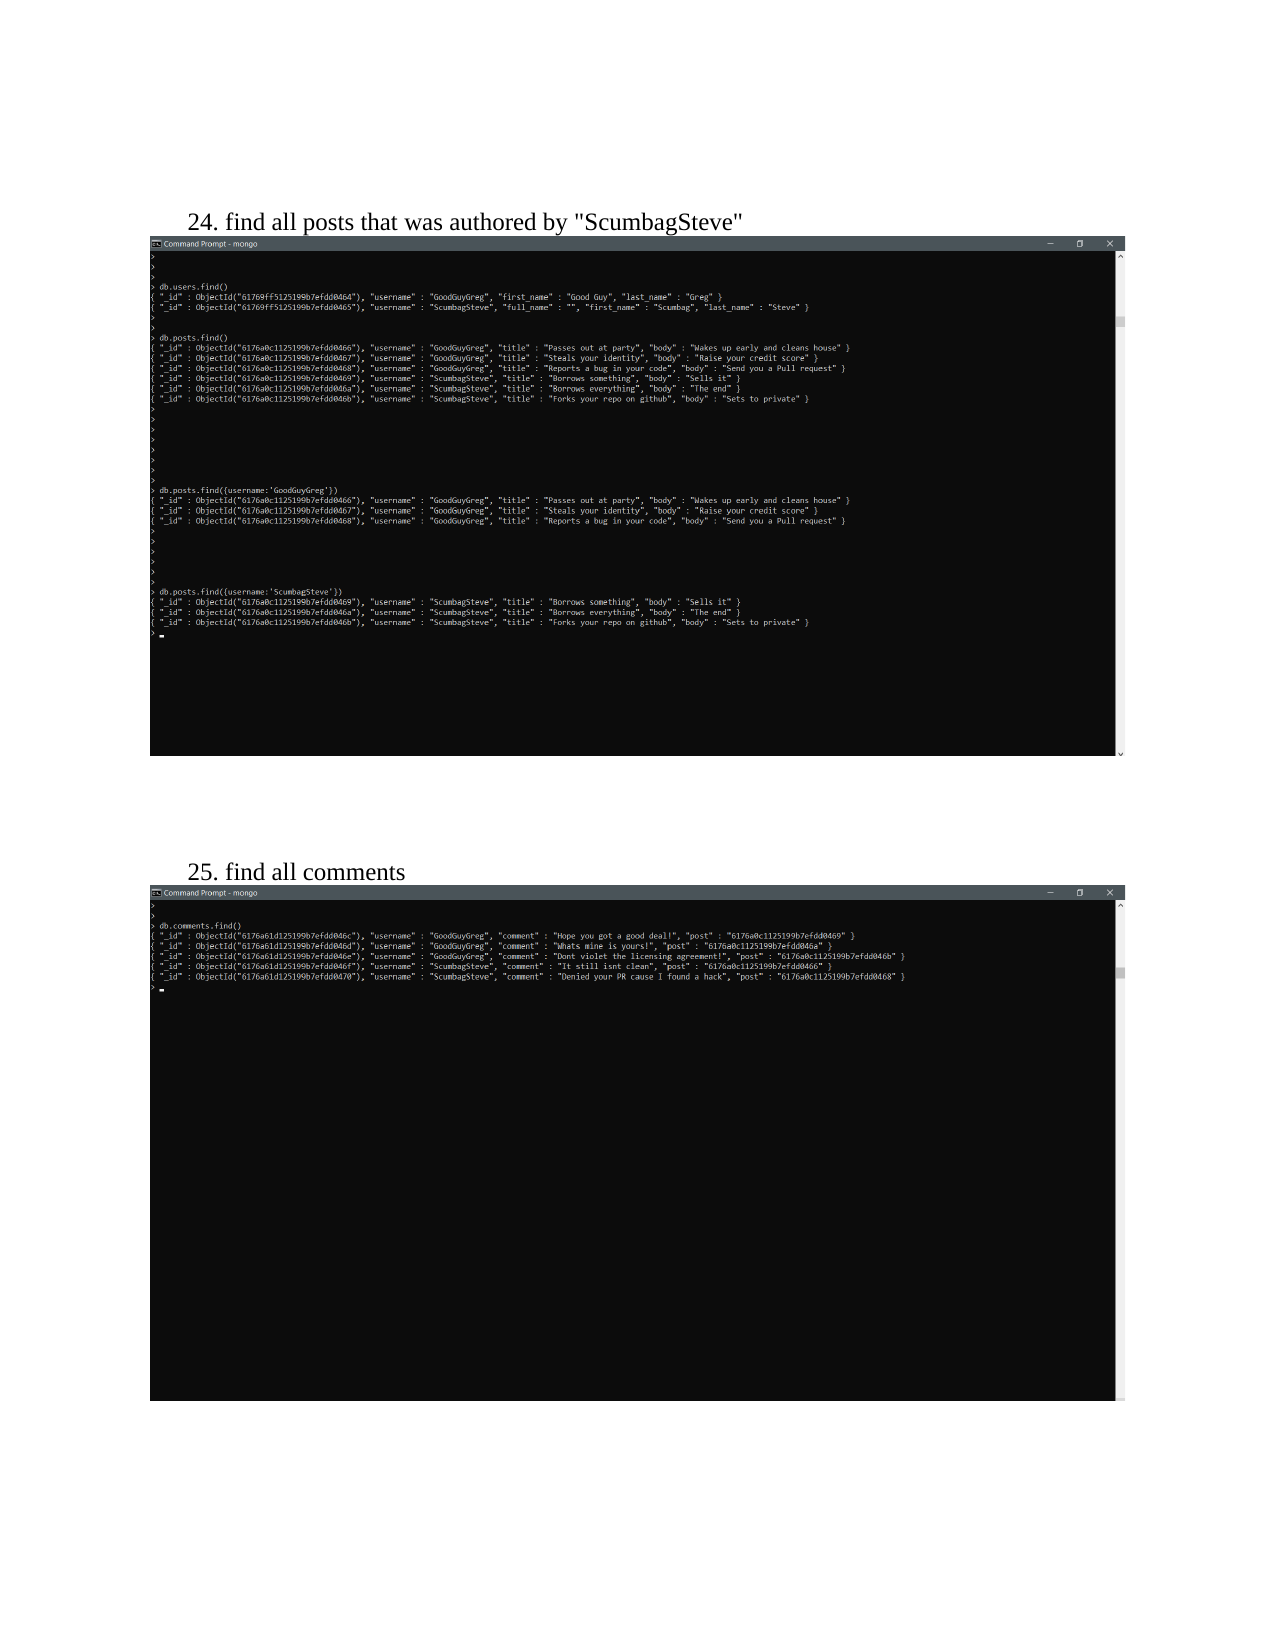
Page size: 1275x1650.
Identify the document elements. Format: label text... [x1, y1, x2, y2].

picture [150, 236, 1125, 756]
list find all comments [187, 857, 1125, 885]
list find all posts that was authored by "ScumbagSteve" [187, 207, 1125, 236]
picture [150, 885, 1125, 1401]
